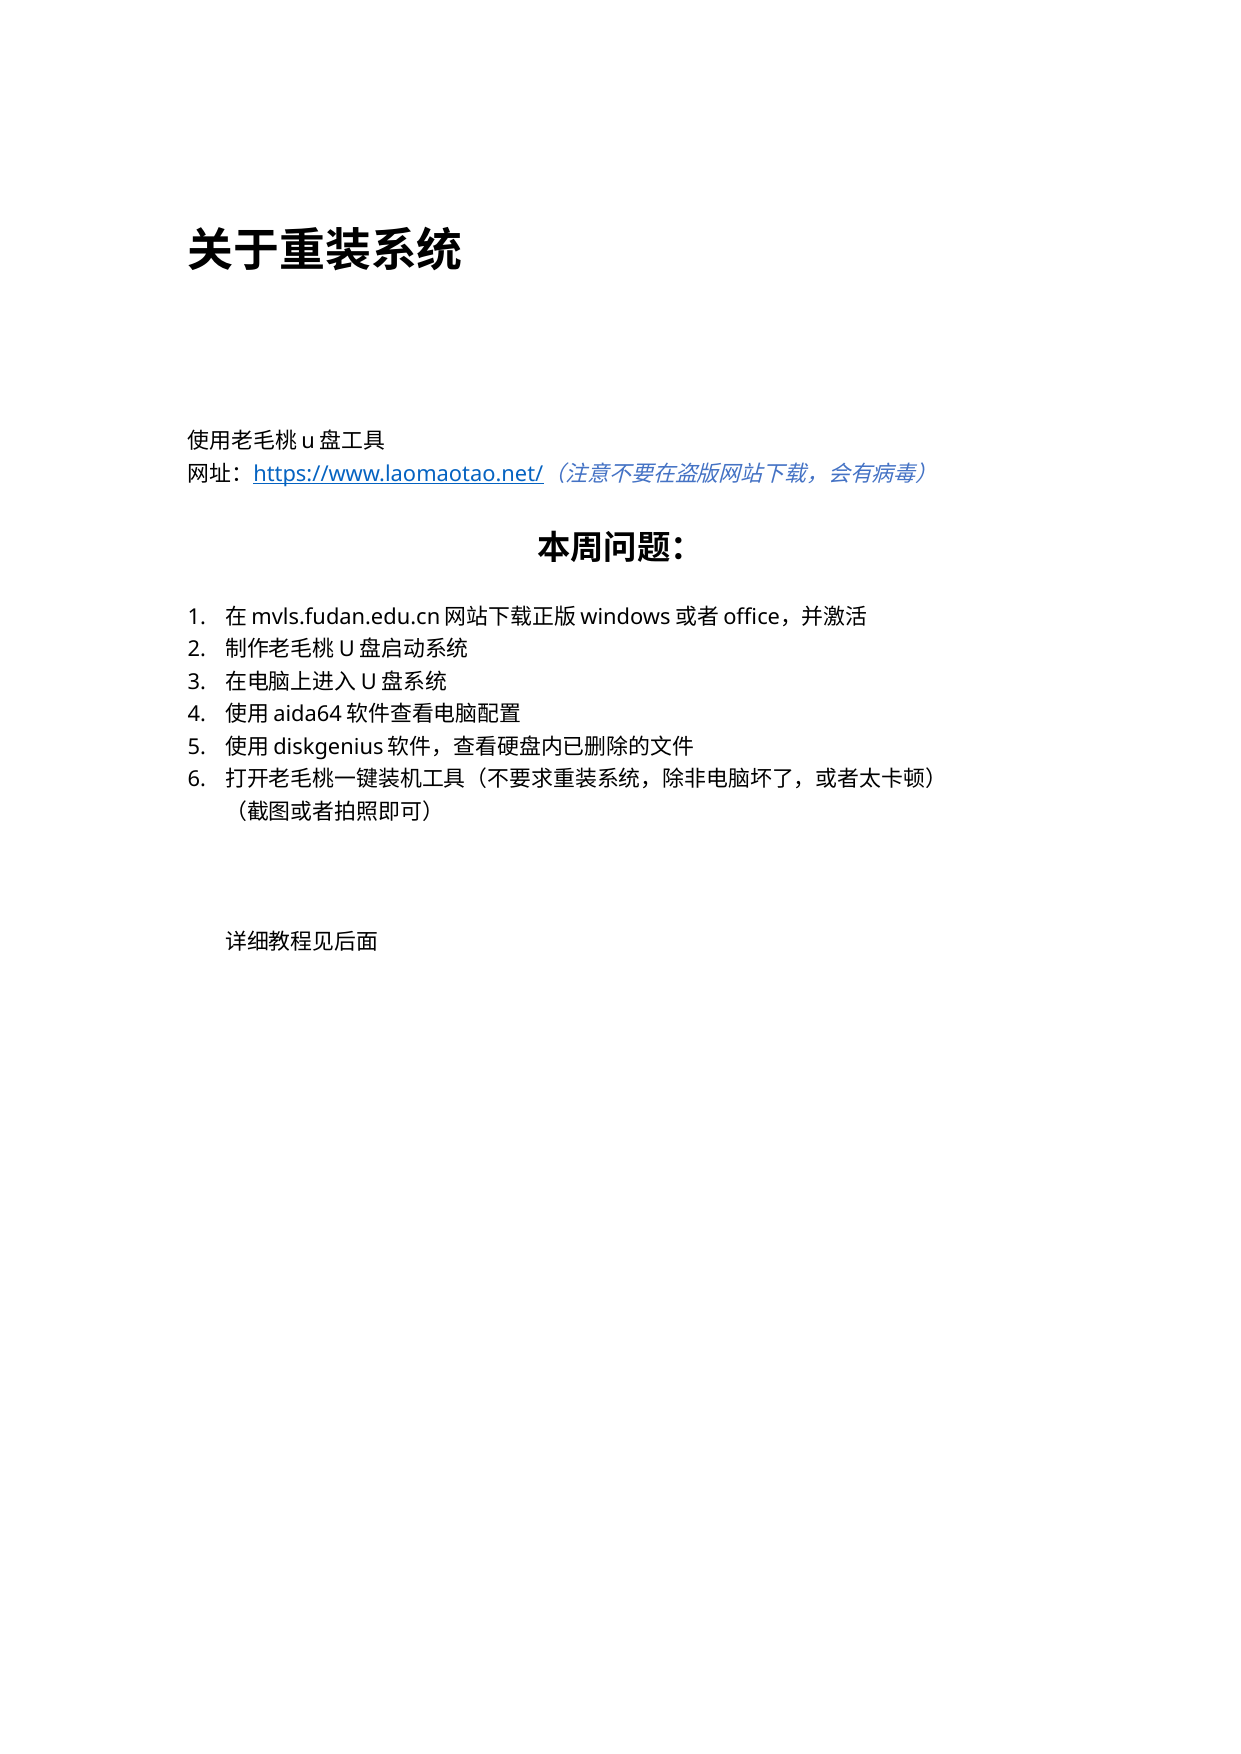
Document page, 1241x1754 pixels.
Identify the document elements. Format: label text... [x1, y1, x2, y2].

subtitle 关于重装系统 [187, 197, 1053, 295]
list 在mvls.fudan.edu.cn网站下载正版windows或者office，并激活 [187, 598, 1053, 631]
list （截图或者拍照即可） [225, 793, 1053, 826]
subtitle 本周问题： [187, 513, 1053, 578]
list 详细教程见后面 [225, 923, 1053, 956]
list 使用aida64软件查看电脑配置 [187, 696, 1053, 728]
list 打开老毛桃一键装机工具（不要求重装系统，除非电脑坏了，或者太卡顿） [187, 761, 1053, 793]
list 在电脑上进入U盘系统 [187, 663, 1053, 696]
list 制作老毛桃U盘启动系统 [187, 631, 1053, 663]
list 使用diskgenius软件，查看硬盘内已删除的文件 [187, 728, 1053, 761]
text 使用老毛桃u盘工具 [187, 423, 1053, 455]
text 网址：https://www.laomaotao.net/（注意不要在盗版网站下载，会有病毒） [187, 455, 1053, 488]
